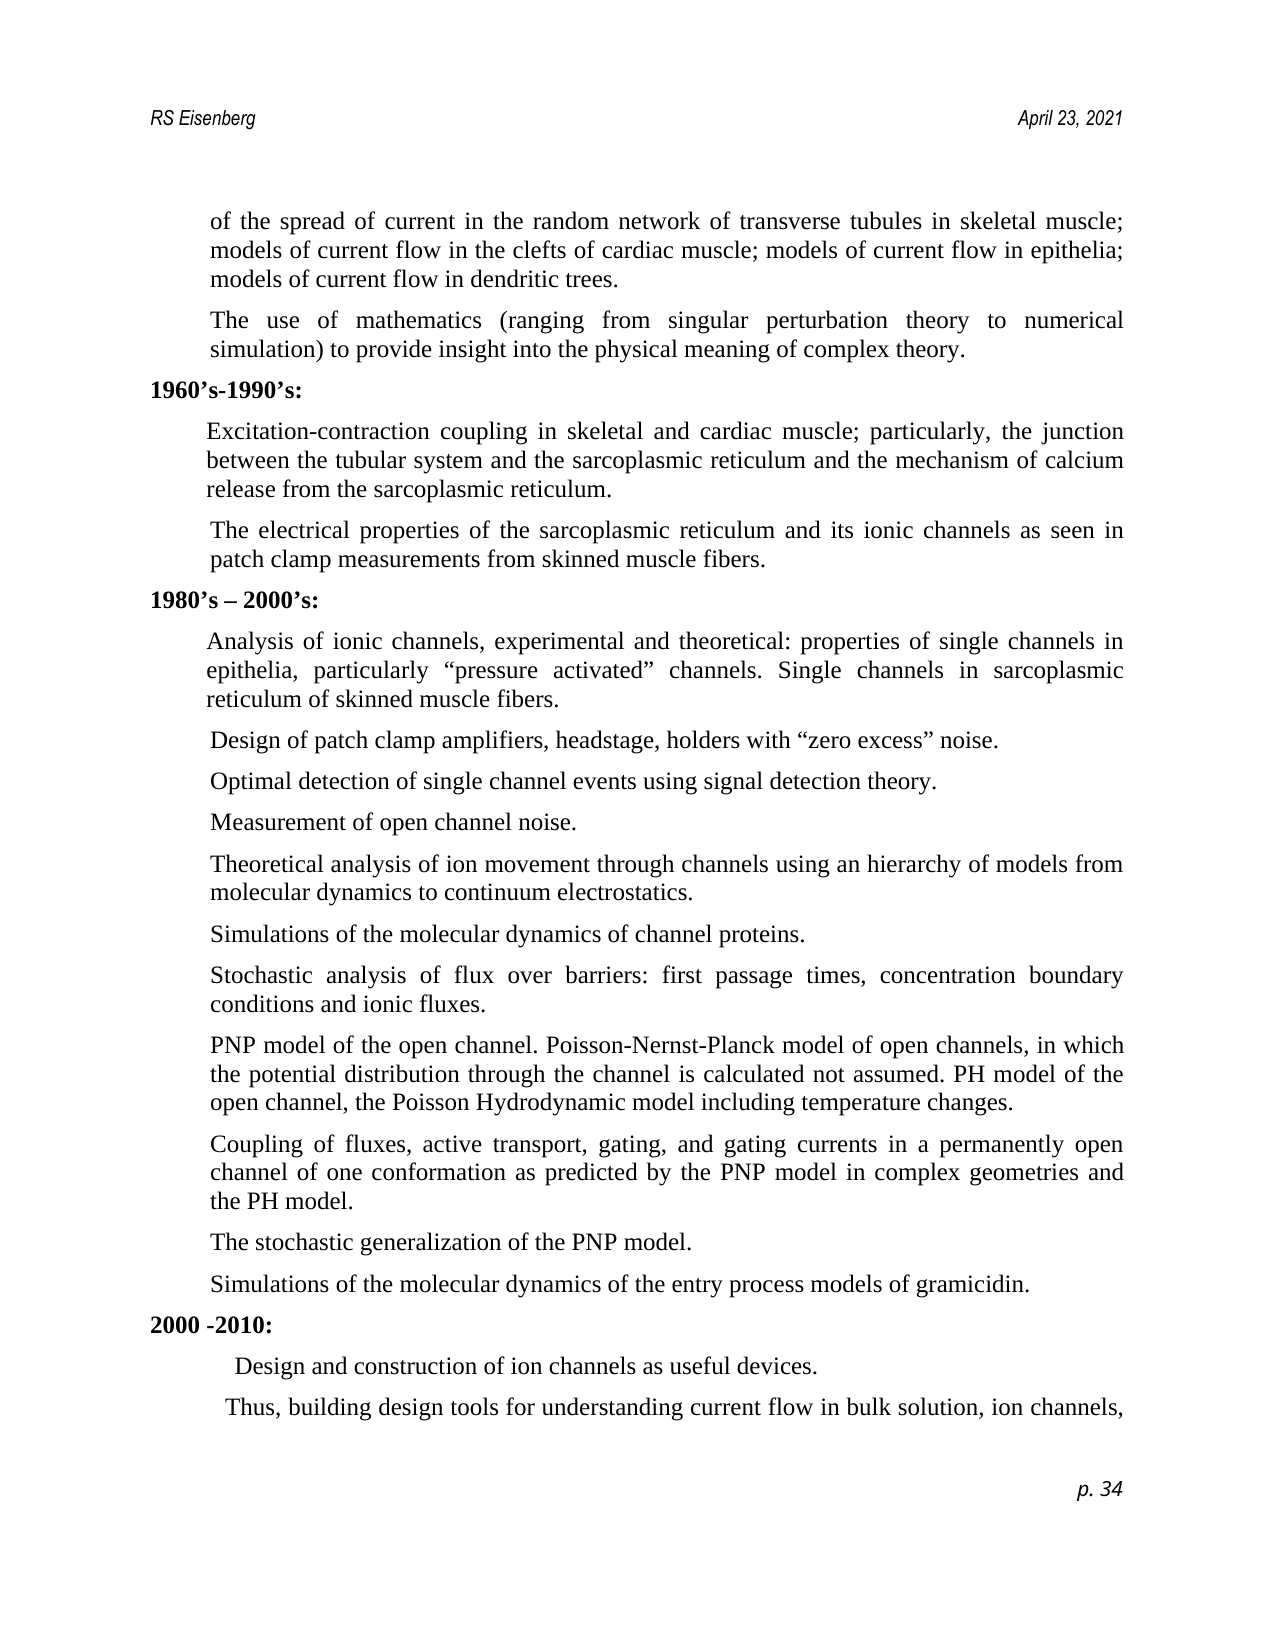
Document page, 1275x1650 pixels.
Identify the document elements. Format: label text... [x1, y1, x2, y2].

text Theoretical analysis of ion movement through channels using an hierarchy of models from molecular dynamics to continuum electrostatics. [210, 849, 1125, 906]
text PNP model of the open channel. Poisson-Nernst-Planck model of open channels, in which the potential distribution through the channel is calculated not assumed. PH model of the open channel, the Poisson Hydrodynamic model including temperature changes. [210, 1030, 1125, 1116]
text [225, 1392, 1125, 1421]
text Design and construction of ion channels as useful devices. [234, 1351, 1125, 1380]
text Coupling of fluxes, active transport, gating, and gating currents in a permanently open channel of one conformation as predicted by the PNP model in complex geometries and the PH model. [210, 1129, 1125, 1215]
text Analysis of ionic channels, experimental and theoretical: properties of single channels in epithelia, particularly “pressure activated” channels. Single channels in sarcoplasmic reticulum of skinned muscle fibers. [206, 626, 1125, 712]
text 1980’s – 2000’s: [150, 585, 1125, 614]
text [210, 206, 1125, 292]
text Design of patch clamp amplifiers, headstage, holders with “zero excess” noise. [210, 725, 1125, 754]
text Stochastic analysis of flux over barriers: first passage times, concentration boundary conditions and ionic fluxes. [210, 960, 1125, 1017]
text Excitation-contraction coupling in skeletal and cardiac muscle; particularly, the junction between the tubular system and the sarcoplasmic reticulum and the mechanism of calcium release from the sarcoplasmic reticulum. [206, 416, 1125, 502]
text Simulations of the molecular dynamics of the entry process models of gramicidin. [210, 1269, 1125, 1297]
text Simulations of the molecular dynamics of channel proteins. [210, 919, 1125, 947]
text The electrical properties of the sarcoplasmic reticulum and its ionic channels as seen in patch clamp measurements from skinned muscle fibers. [210, 515, 1125, 572]
text 2000 -2010: [150, 1310, 1125, 1339]
text The use of mathematics (ranging from singular perturbation theory to numerical simulation) to provide insight into the physical meaning of complex theory. [210, 305, 1125, 362]
text Measurement of open channel noise. [210, 807, 1125, 836]
text The stochastic generalization of the PNP model. [210, 1227, 1125, 1256]
text 1960’s-1990’s: [150, 375, 1125, 404]
text Optimal detection of single channel events using signal detection theory. [210, 766, 1125, 795]
